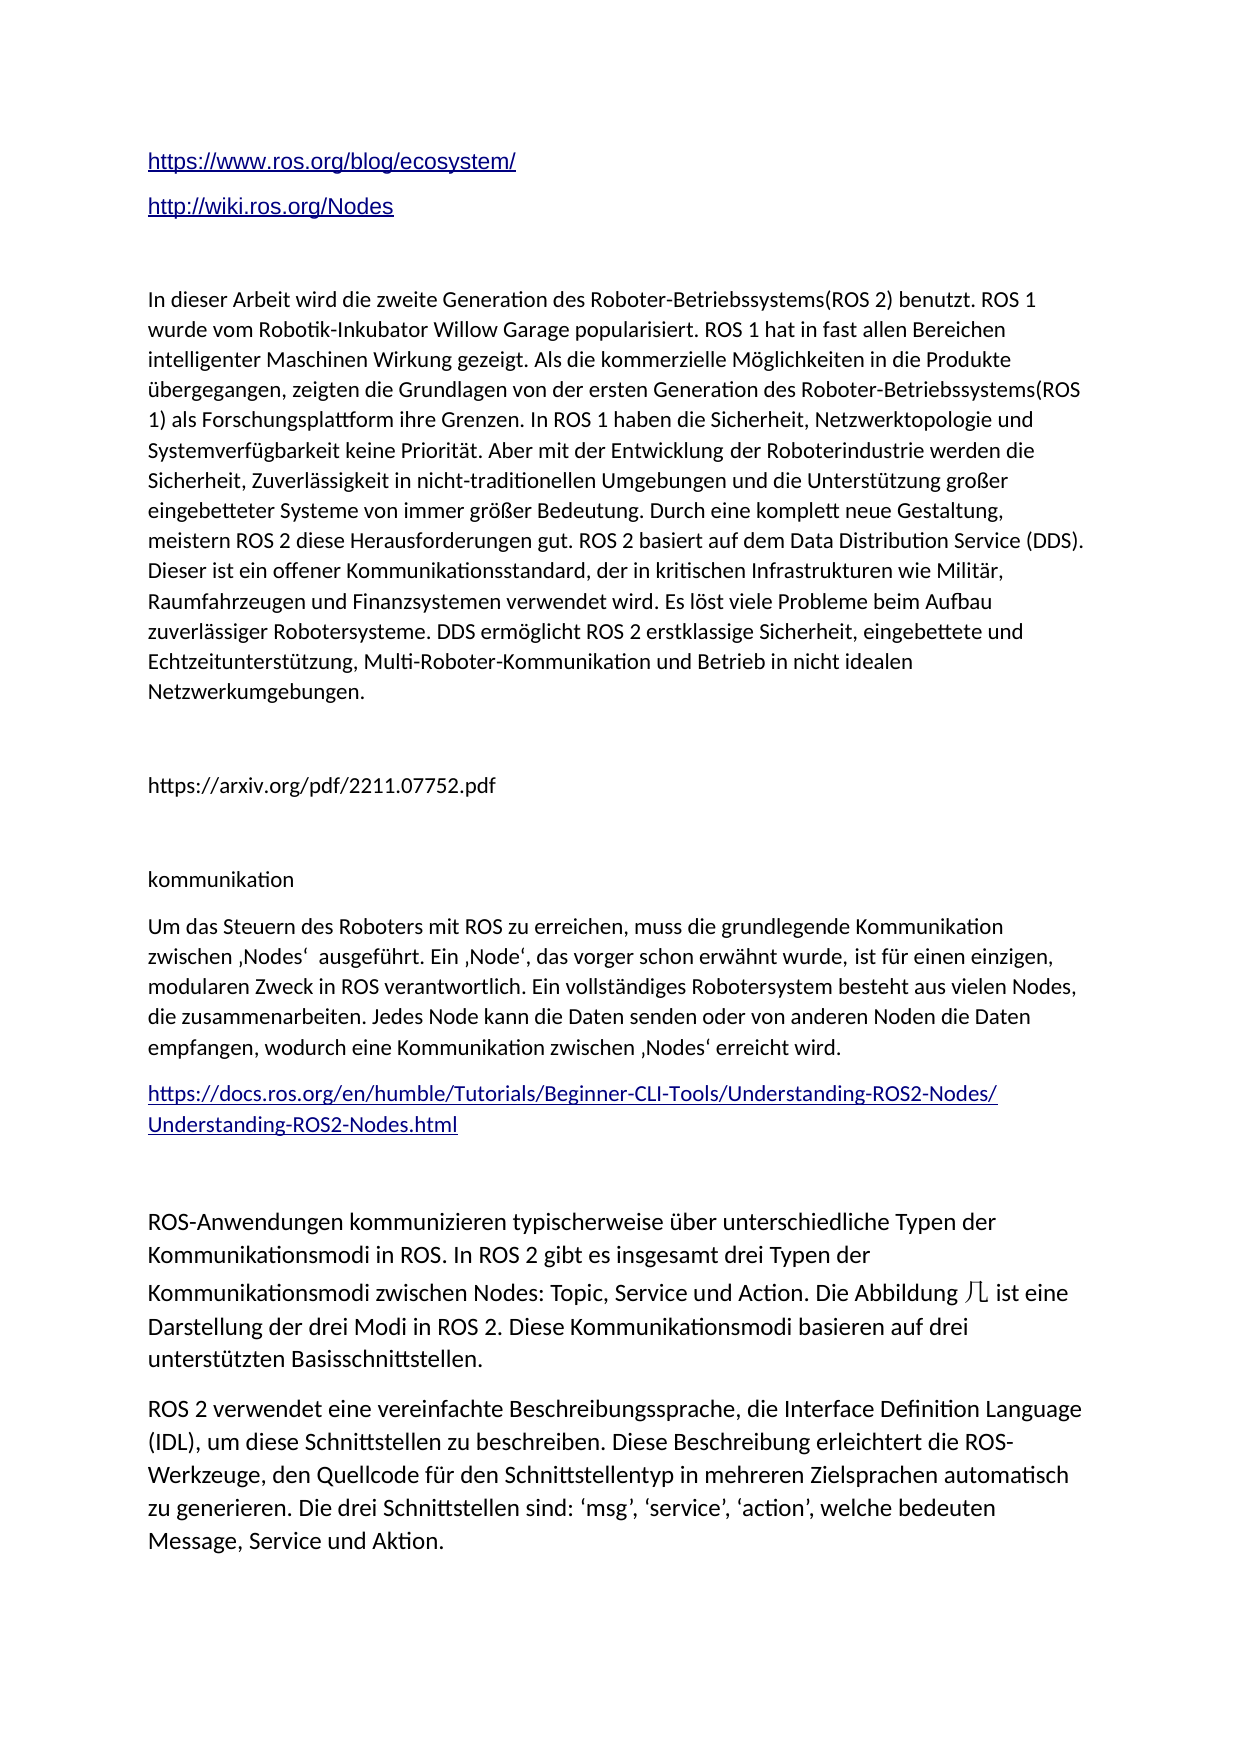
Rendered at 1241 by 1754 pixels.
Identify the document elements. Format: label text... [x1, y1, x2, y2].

text https://arxiv.org/pdf/2211.07752.pdf [148, 771, 1093, 799]
text kommunikation [148, 865, 1093, 893]
text http://wiki.ros.org/Nodes [148, 193, 1093, 219]
text https://docs.ros.org/en/humble/Tutorials/Beginner-CLI-Tools/Understanding-ROS2-Nodes/Understanding-ROS2-Nodes.html [148, 1079, 1093, 1138]
text Um das Steuern des Roboters mit ROS zu erreichen, muss die grundlegende Kommunikation zwischen ‚Nodes‘ ausgeführt. Ein ‚Node‘, das vorger schon erwähnt wurde, ist für einen einzigen, modularen Zweck in ROS verantwortlich. Ein vollständiges Robotersystem besteht aus vielen Nodes, die zusammenarbeiten. Jedes Node kann die Daten senden oder von anderen Noden die Daten empfangen, wodurch eine Kommunikation zwischen ‚Nodes‘ erreicht wird. [148, 912, 1093, 1061]
text https://www.ros.org/blog/ecosystem/ [148, 148, 1093, 174]
text ROS 2 verwendet eine vereinfachte Beschreibungssprache, die Interface Definition Language (IDL), um diese Schnittstellen zu beschreiben. Diese Beschreibung erleichtert die ROS-Werkzeuge, den Quellcode für den Schnittstellentyp in mehreren Zielsprachen automatisch zu generieren. Die drei Schnittstellen sind: ‘msg’, ‘service’, ‘action’, welche bedeuten Message, Service und Aktion. [148, 1393, 1093, 1555]
text In dieser Arbeit wird die zweite Generation des Roboter-Betriebssystems(ROS 2) benutzt. ROS 1 wurde vom Robotik-Inkubator Willow Garage popularisiert. ROS 1 hat in fast allen Bereichen intelligenter Maschinen Wirkung gezeigt. Als die kommerzielle Möglichkeiten in die Produkte übergegangen, zeigten die Grundlagen von der ersten Generation des Roboter-Betriebssystems(ROS 1) als Forschungsplattform ihre Grenzen. In ROS 1 haben die Sicherheit, Netzwerktopologie und Systemverfügbarkeit keine Priorität. Aber mit der Entwicklung der Roboterindustrie werden die Sicherheit, Zuverlässigkeit in nicht-traditionellen Umgebungen und die Unterstützung großer eingebetteter Systeme von immer größer Bedeutung. Durch eine komplett neue Gestaltung, meistern ROS 2 diese Herausforderungen gut. ROS 2 basiert auf dem Data Distribution Service (DDS). Dieser ist ein offener Kommunikationsstandard, der in kritischen Infrastrukturen wie Militär, Raumfahrzeugen und Finanzsystemen verwendet wird. Es löst viele Probleme beim Aufbau zuverlässiger Robotersysteme. DDS ermöglicht ROS 2 erstklassige Sicherheit, eingebettete und Echtzeitunterstützung, Multi-Roboter-Kommunikation und Betrieb in nicht idealen Netzwerkumgebungen. [148, 285, 1093, 705]
text ROS-Anwendungen kommunizieren typischerweise über unterschiedliche Typen der Kommunikationsmodi in ROS. In ROS 2 gibt es insgesamt drei Typen der Kommunikationsmodi zwischen Nodes: Topic, Service und Action. Die Abbildung 几 ist eine Darstellung der drei Modi in ROS 2. Diese Kommunikationsmodi basieren auf drei unterstützten Basisschnittstellen. [148, 1206, 1093, 1374]
